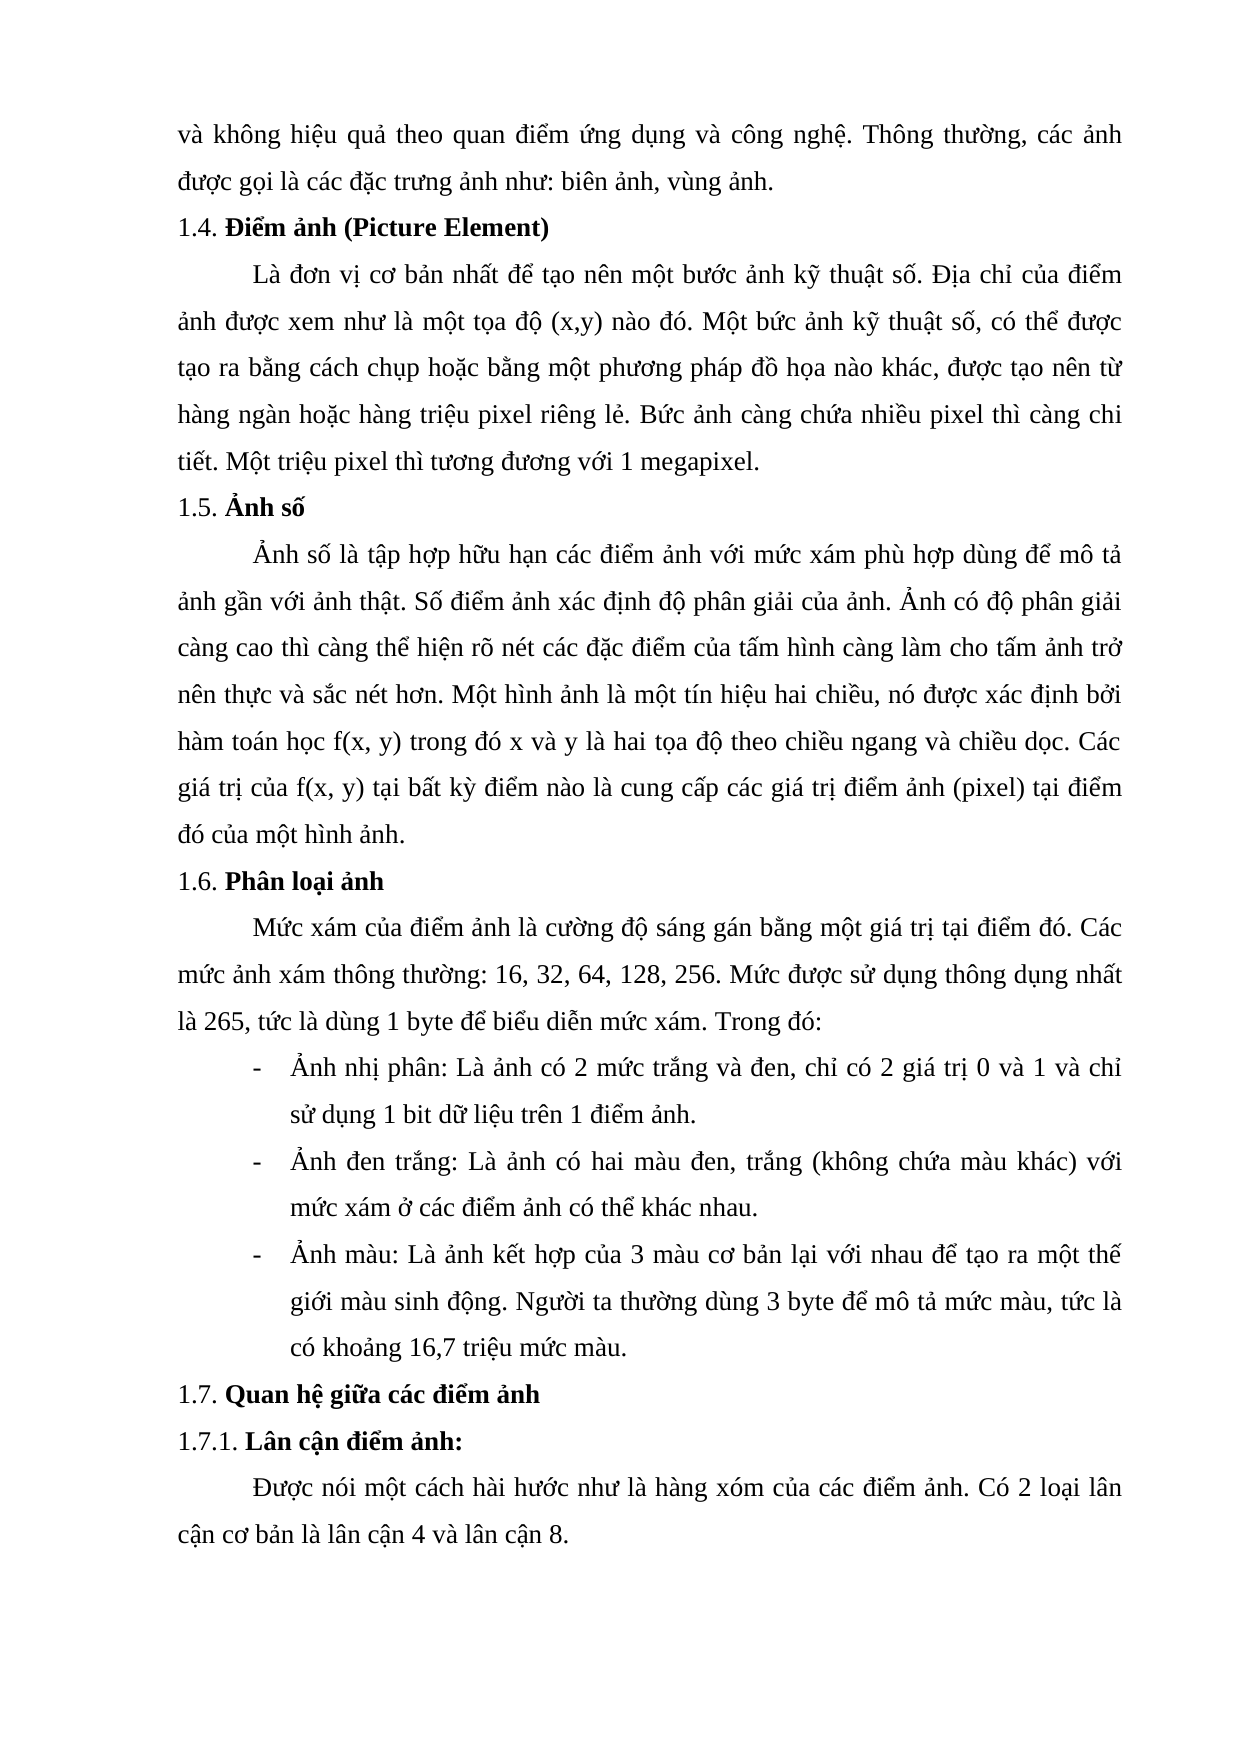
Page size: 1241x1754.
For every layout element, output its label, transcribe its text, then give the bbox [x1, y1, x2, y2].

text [177, 118, 1122, 196]
text Ảnh nhị phân: Là ảnh có 2 mức trắng và đen, chỉ có 2 giá trị 0 và 1 và chỉ sử dụng 1 bit dữ liệu trên 1 điểm ảnh. [252, 1051, 1122, 1129]
text Ảnh số là tập hợp hữu hạn các điểm ảnh với mức xám phù hợp dùng để mô tả ảnh gần với ảnh thật. Số điểm ảnh xác định độ phân giải của ảnh. Ảnh có độ phân giải càng cao thì càng thể hiện rõ nét các đặc điểm của tấm hình càng làm cho tấm ảnh trở nên thực và sắc nét hơn. Một hình ảnh là một tín hiệu hai chiều, nó được xác định bởi hàm toán học f(x, y) trong đó x và y là hai tọa độ theo chiều ngang và chiều dọc. Các giá trị của f(x, y) tại bất kỳ điểm nào là cung cấp các giá trị điểm ảnh (pixel) tại điểm đó của một hình ảnh. [177, 538, 1122, 849]
subtitle Lân cận điểm ảnh: [177, 1425, 1122, 1456]
text Ảnh đen trắng: Là ảnh có hai màu đen, trắng (không chứa màu khác) với mức xám ở các điểm ảnh có thể khác nhau. [252, 1145, 1122, 1223]
text Mức xám của điểm ảnh là cường độ sáng gán bằng một giá trị tại điểm đó. Các mức ảnh xám thông thường: 16, 32, 64, 128, 256. Mức được sử dụng thông dụng nhất là 265, tức là dùng 1 byte để biểu diễn mức xám. Trong đó: [177, 911, 1122, 1036]
text Là đơn vị cơ bản nhất để tạo nên một bước ảnh kỹ thuật số. Địa chỉ của điểm ảnh được xem như là một tọa độ (x,y) nào đó. Một bức ảnh kỹ thuật số, có thể được tạo ra bằng cách chụp hoặc bằng một phương pháp đồ họa nào khác, được tạo nên từ hàng ngàn hoặc hàng triệu pixel riêng lẻ. Bức ảnh càng chứa nhiều pixel thì càng chi tiết. Một triệu pixel thì tương đương với 1 megapixel. [177, 258, 1122, 476]
subtitle Ảnh số [177, 491, 1122, 523]
text Được nói một cách hài hước như là hàng xóm của các điểm ảnh. Có 2 loại lân cận cơ bản là lân cận 4 và lân cận 8. [177, 1471, 1122, 1549]
subtitle Điểm ảnh (Picture Element) [177, 211, 1122, 243]
subtitle Phân loại ảnh [177, 865, 1122, 896]
subtitle Quan hệ giữa các điểm ảnh [177, 1378, 1122, 1409]
text Ảnh màu: Là ảnh kết hợp của 3 màu cơ bản lại với nhau để tạo ra một thế giới màu sinh động. Người ta thường dùng 3 byte để mô tả mức màu, tức là có khoảng 16,7 triệu mức màu. [252, 1238, 1122, 1363]
